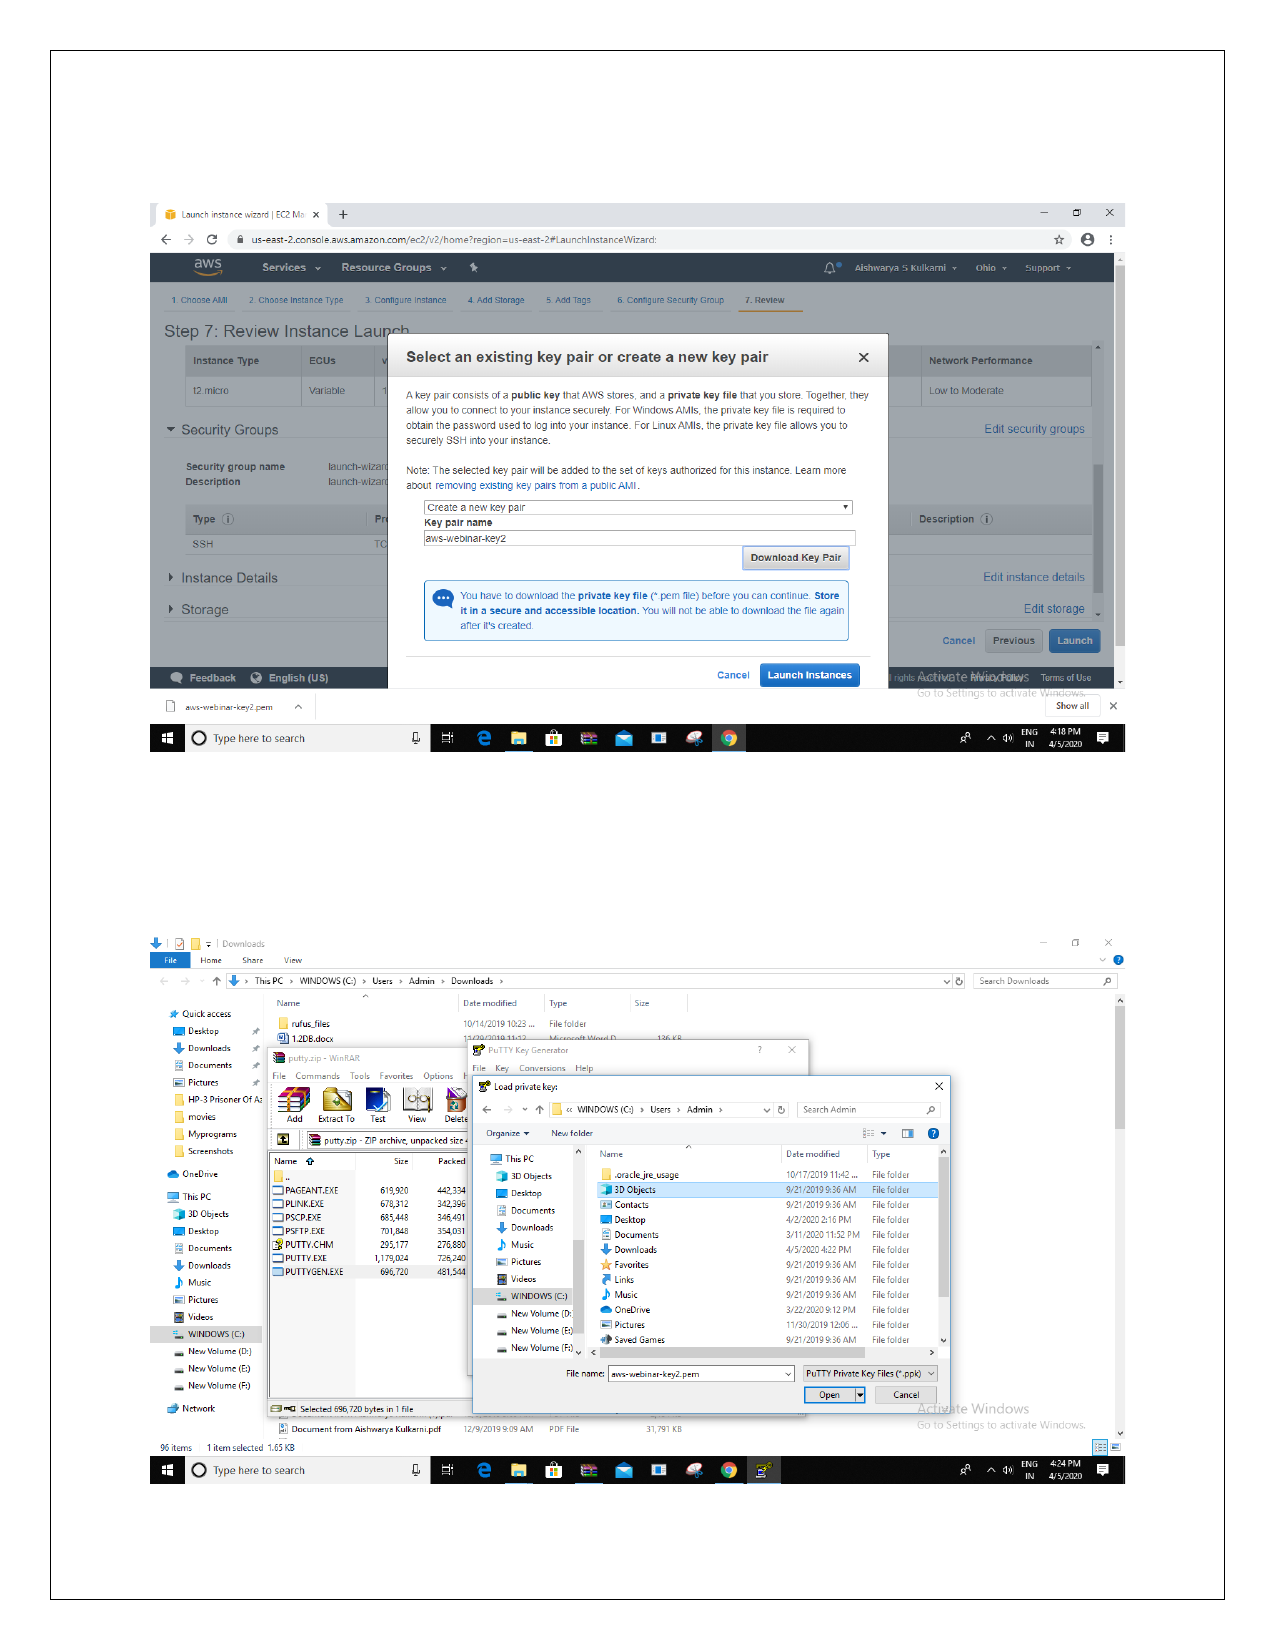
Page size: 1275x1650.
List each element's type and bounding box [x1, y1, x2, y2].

picture [150, 203, 1125, 752]
picture [150, 935, 1125, 1484]
